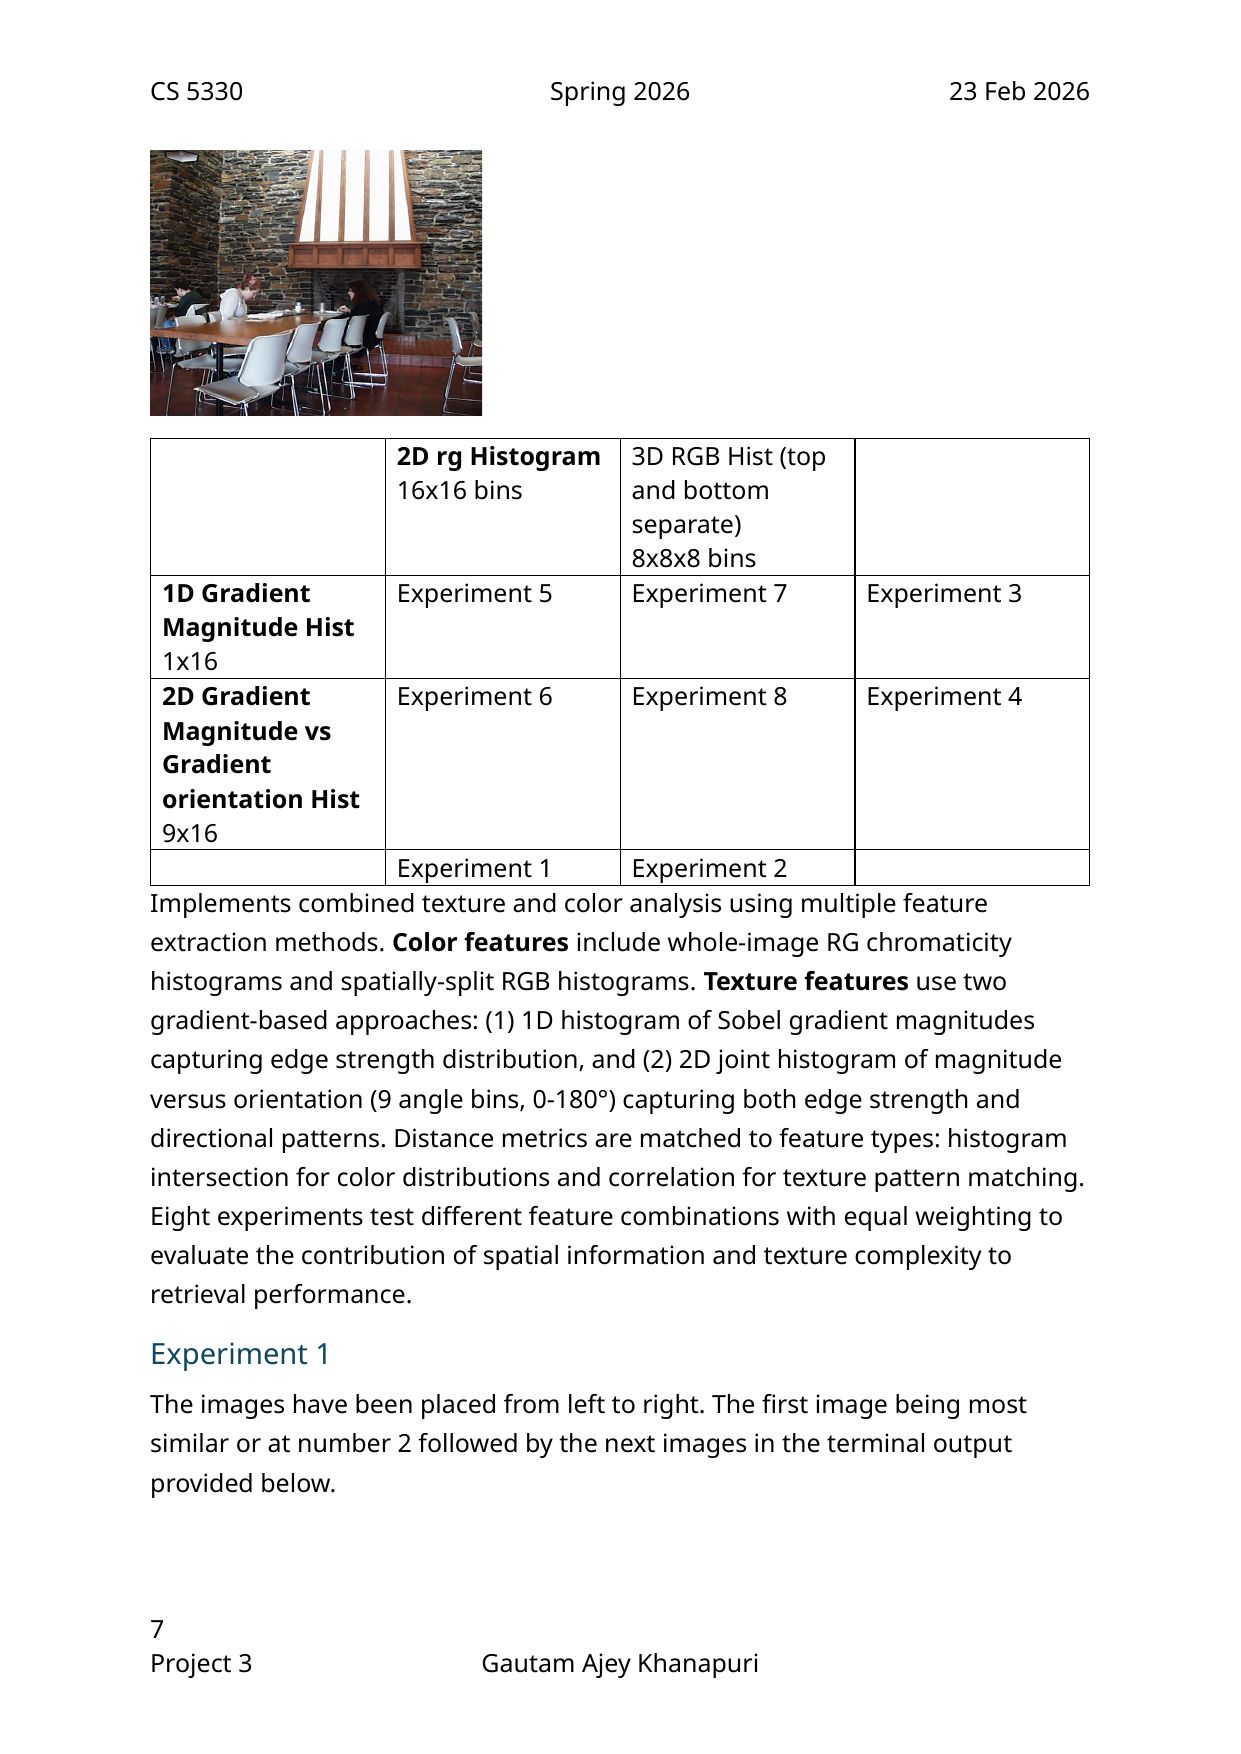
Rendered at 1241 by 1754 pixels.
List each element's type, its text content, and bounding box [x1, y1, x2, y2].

table_header 2D rg Histogram 16x16 bins [386, 439, 620, 575]
table_header [151, 439, 385, 575]
table_cell Experiment 4 [856, 679, 1089, 849]
table_cell Experiment 2 [621, 850, 854, 884]
table_cell Experiment 8 [621, 679, 854, 849]
table_cell Experiment 1 [386, 850, 620, 884]
subtitle Experiment 1 [150, 1333, 1090, 1373]
table_cell Experiment 3 [856, 576, 1089, 678]
table_cell 2D Gradient Magnitude vs Gradient orientation Hist 9x16 [151, 679, 385, 849]
table_header 3D RGB Hist (top and bottom separate) 8x8x8 bins [621, 439, 854, 575]
table_cell 1D Gradient Magnitude Hist 1x16 [151, 576, 385, 678]
table_cell Experiment 6 [386, 679, 620, 849]
text The images have been placed from left to right. The first image being most similar or at number 2 followed by the next images in the terminal output provided below. [150, 1387, 1090, 1499]
text Implements combined texture and color analysis using multiple feature extraction methods. Color features include whole-image RG chromaticity histograms and spatially-split RGB histograms. Texture features use two gradient-based approaches: (1) 1D histogram of Sobel gradient magnitudes capturing edge strength distribution, and (2) 2D joint histogram of magnitude versus orientation (9 angle bins, 0-180°) capturing both edge strength and directional patterns. Distance metrics are matched to feature types: histogram intersection for color distributions and correlation for texture pattern matching. Eight experiments test different feature combinations with equal weighting to evaluate the contribution of spatial information and texture complexity to retrieval performance. [150, 886, 1090, 1311]
table_cell Experiment 7 [621, 576, 854, 678]
table_cell Experiment 5 [386, 576, 620, 678]
table_header [856, 439, 1089, 575]
picture [150, 150, 483, 416]
table_cell [151, 850, 385, 884]
table_cell [856, 850, 1089, 884]
